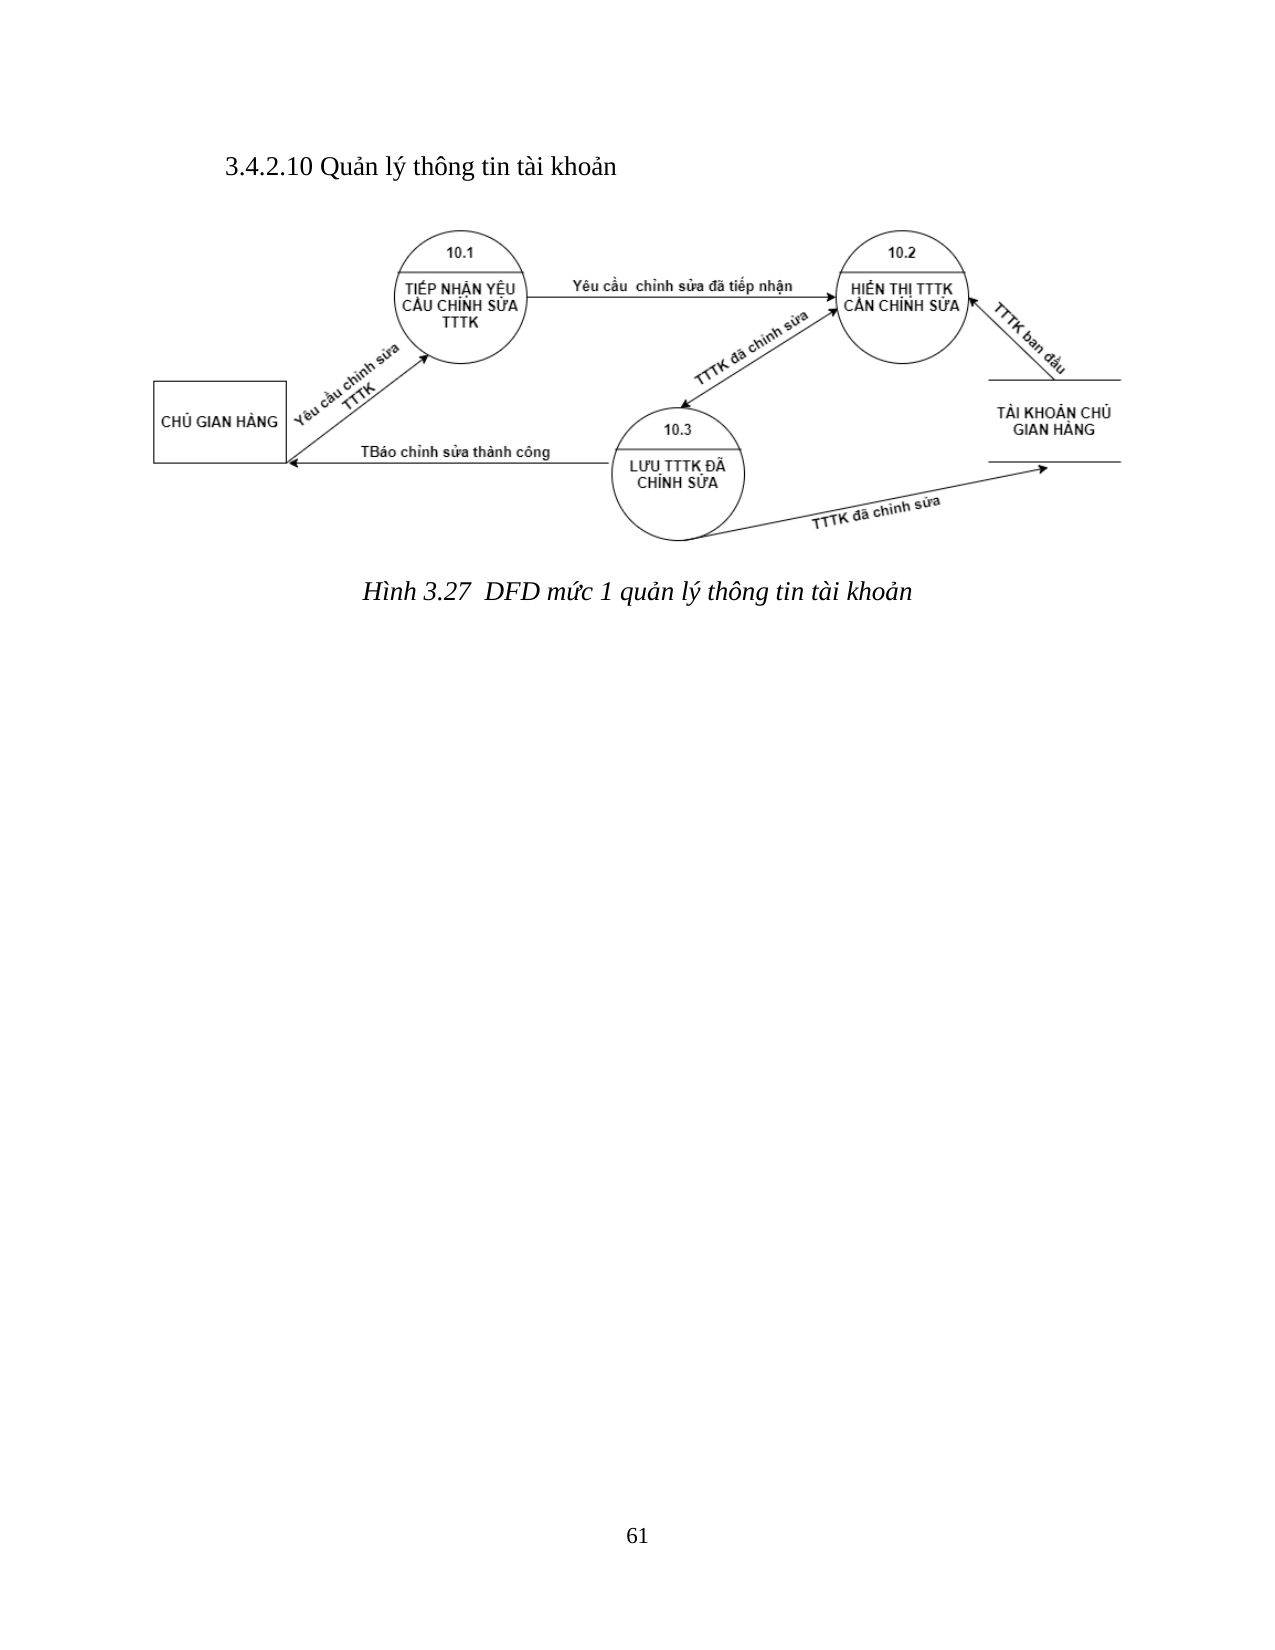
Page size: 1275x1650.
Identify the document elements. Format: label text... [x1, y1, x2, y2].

subtitle 3.4.2.10 Quản lý thông tin tài khoản [150, 150, 1125, 181]
text Hình 3.27 DFD mức 1 quản lý thông tin tài khoản [150, 574, 1125, 606]
picture [150, 196, 1125, 550]
